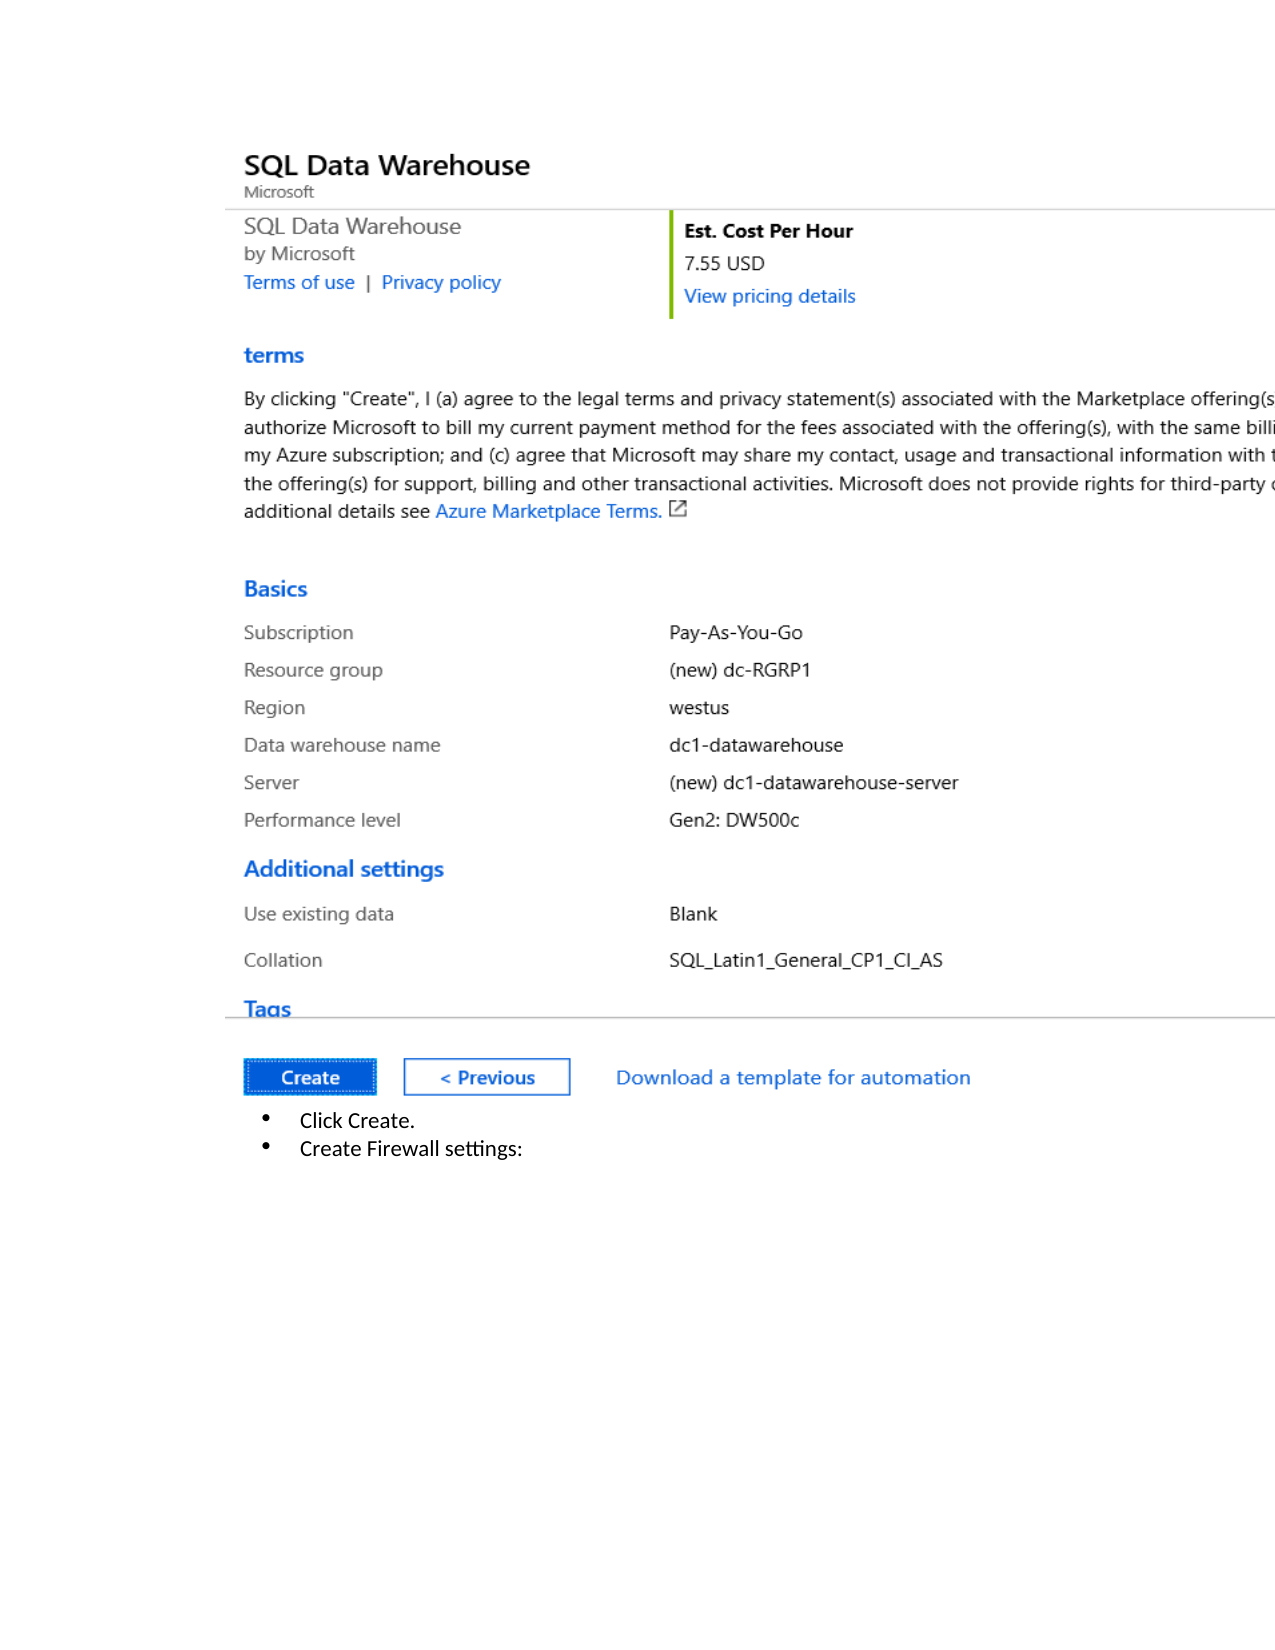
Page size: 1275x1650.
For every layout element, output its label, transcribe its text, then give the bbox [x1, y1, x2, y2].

list Create Firewall settings: [262, 1134, 1125, 1162]
picture [225, 150, 1275, 1107]
list Click Create. [262, 1107, 1125, 1134]
